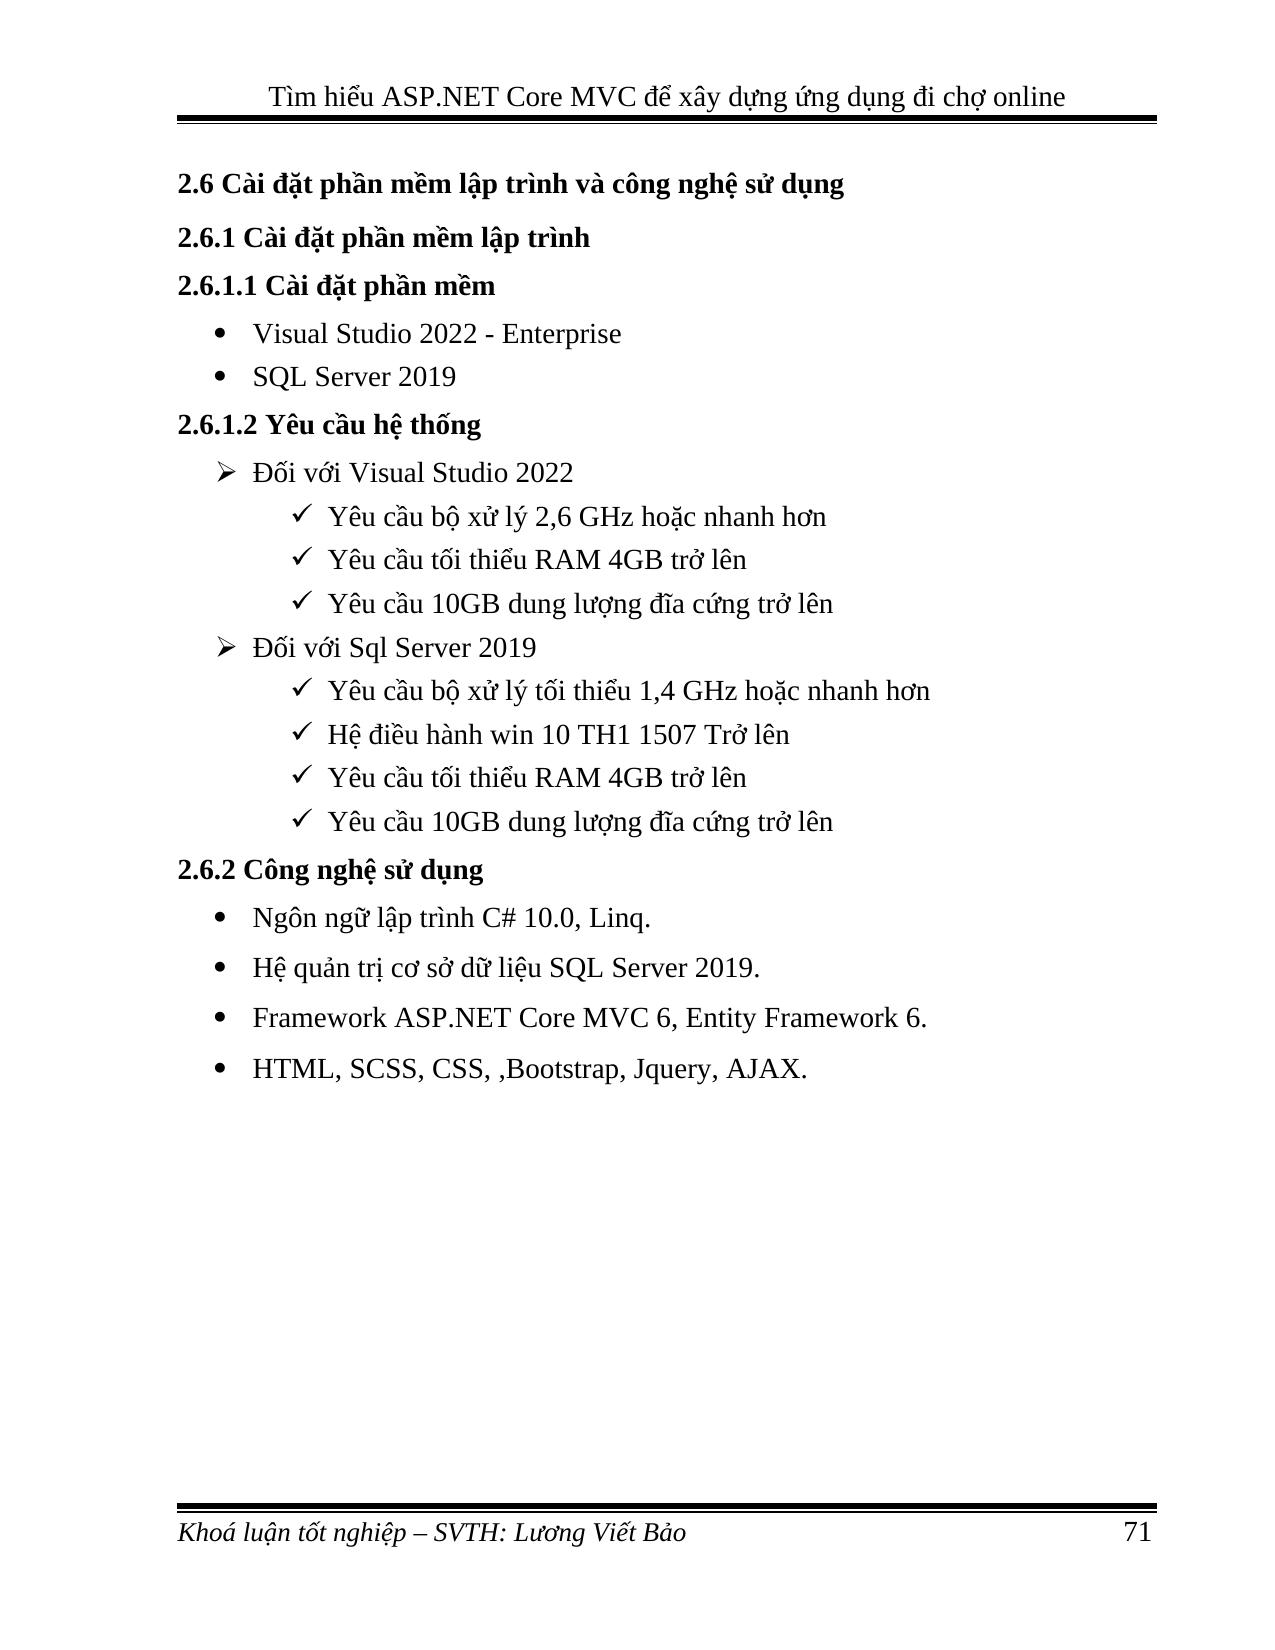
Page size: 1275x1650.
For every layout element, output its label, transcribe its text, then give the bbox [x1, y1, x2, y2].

list Hệ điều hành win 10 TH1 1507 Trở lên [290, 717, 1157, 751]
list Ngôn ngữ lập trình C# 10.0, Linq. [215, 900, 1157, 933]
list Đối với Visual Studio 2022 [215, 455, 1157, 489]
list Yêu cầu tối thiểu RAM 4GB trở lên [290, 761, 1157, 794]
list Đối với Sql Server 2019 [215, 630, 1157, 663]
list Visual Studio 2022 - Enterprise [215, 316, 1157, 349]
list Hệ quản trị cơ sở dữ liệu SQL Server 2019. [215, 950, 1157, 984]
subtitle 2.6.1.2 Yêu cầu hệ thống [177, 407, 1157, 441]
list SQL Server 2019 [215, 359, 1157, 393]
list HTML, SCSS, CSS, ,Bootstrap, Jquery, AJAX. [215, 1051, 1157, 1085]
subtitle 2.6.1 Cài đặt phần mềm lập trình [177, 221, 1157, 254]
list Yêu cầu tối thiểu RAM 4GB trở lên [290, 542, 1157, 576]
list Yêu cầu bộ xử lý 2,6 GHz hoặc nhanh hơn [290, 499, 1157, 532]
list Framework ASP.NET Core MVC 6, Entity Framework 6. [215, 1001, 1157, 1034]
subtitle 2.6.1.1 Cài đặt phần mềm [177, 268, 1157, 302]
list Yêu cầu 10GB dung lượng đĩa cứng trở lên [290, 804, 1157, 838]
list Yêu cầu bộ xử lý tối thiểu 1,4 GHz hoặc nhanh hơn [290, 673, 1157, 707]
subtitle 2.6 Cài đặt phần mềm lập trình và công nghệ sử dụng [177, 166, 1157, 199]
subtitle 2.6.2 Công nghệ sử dụng [177, 852, 1157, 886]
list Yêu cầu 10GB dung lượng đĩa cứng trở lên [290, 586, 1157, 620]
